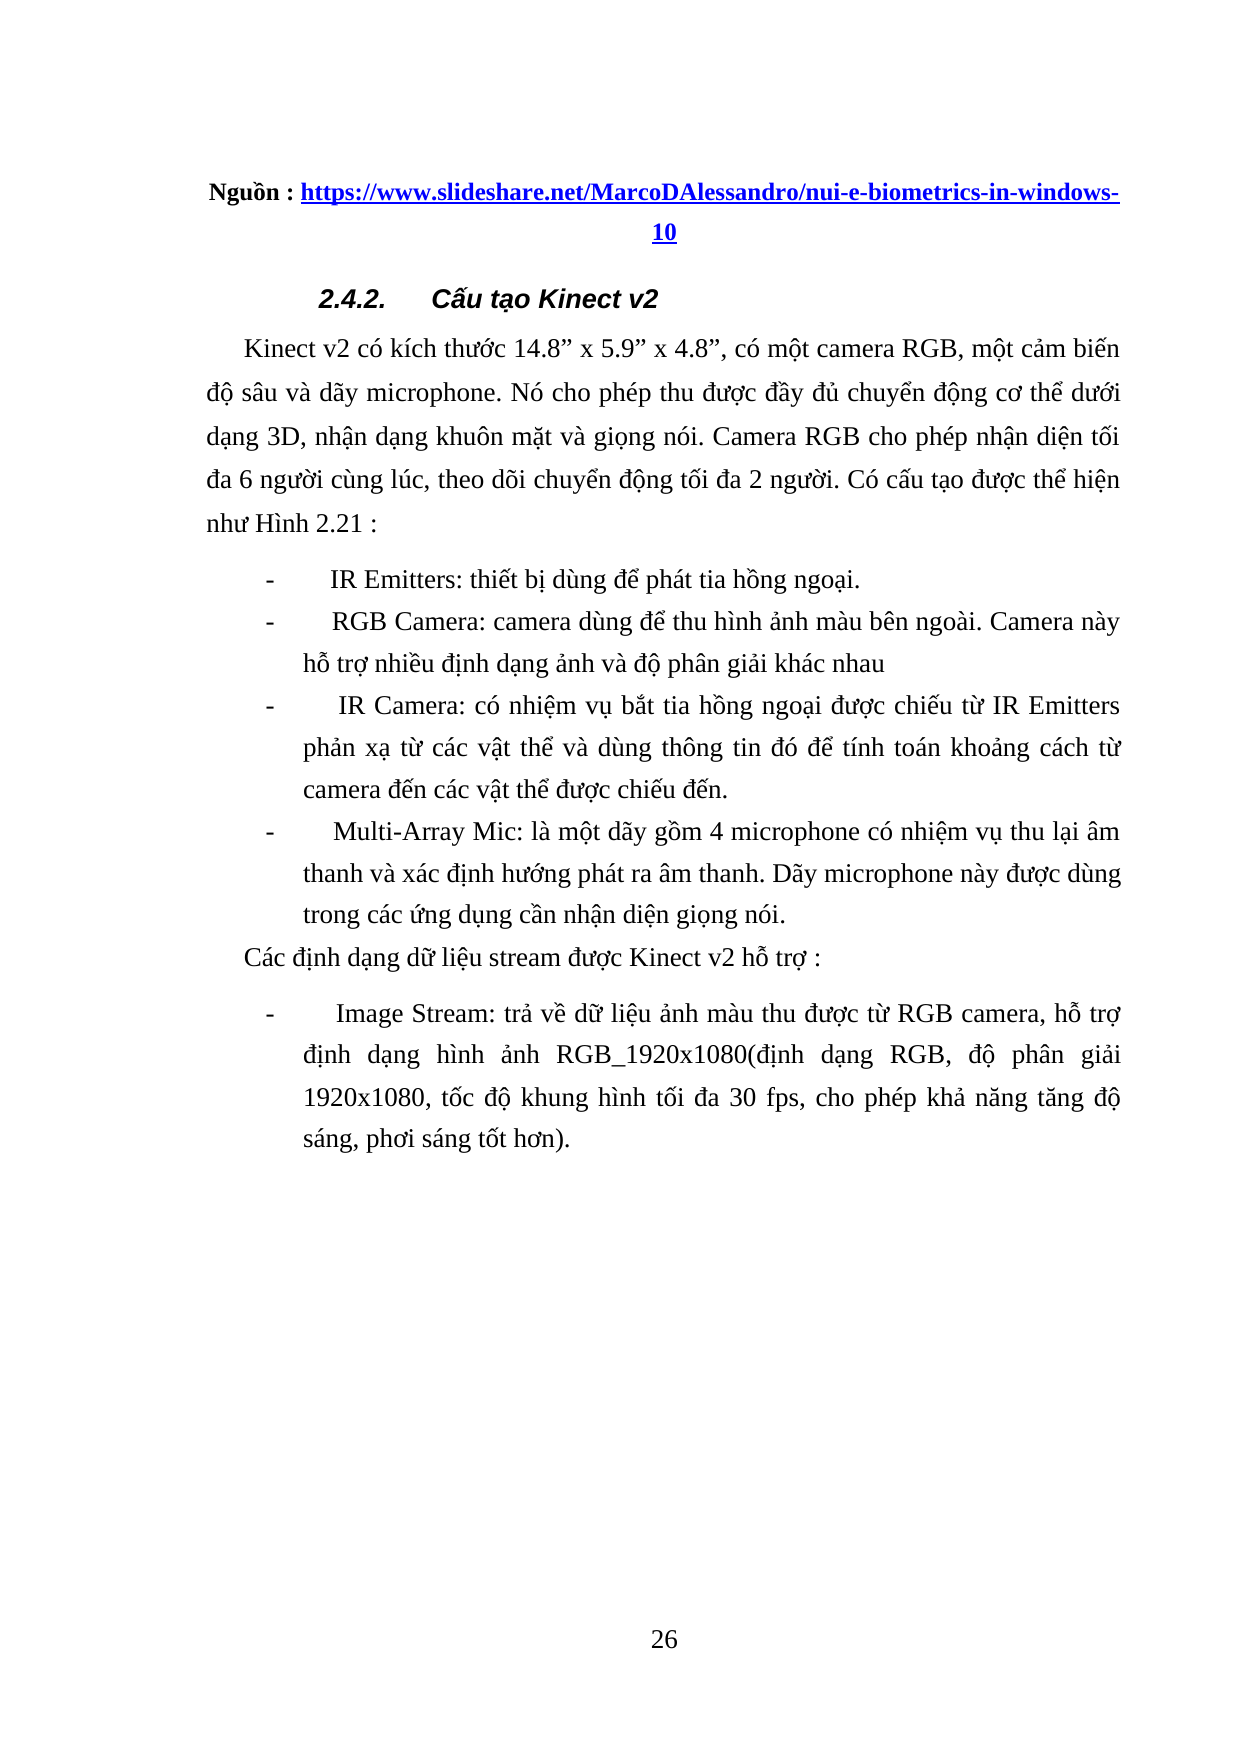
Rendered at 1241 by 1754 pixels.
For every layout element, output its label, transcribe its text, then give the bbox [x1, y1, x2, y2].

text Các định dạng dữ liệu stream được Kinect v2 hỗ trợ : [206, 941, 1122, 972]
text Nguồn : https://www.slideshare.net/MarcoDAlessandro/nui-e-biometrics-in-windows-10 [206, 177, 1122, 246]
subtitle Cấu tạo Kinect v2 [281, 283, 1122, 314]
text IR Emitters: thiết bị dùng để phát tia hồng ngoại. [265, 563, 1122, 594]
text Multi-Array Mic: là một dãy gồm 4 microphone có nhiệm vụ thu lại âm thanh và xác định hướng phát ra âm thanh. Dãy microphone này được dùng trong các ứng dụng cần nhận diện giọng nói. [265, 815, 1122, 930]
text IR Camera: có nhiệm vụ bắt tia hồng ngoại được chiếu từ IR Emitters phản xạ từ các vật thể và dùng thông tin đó để tính toán khoảng cách từ camera đến các vật thể được chiếu đến. [265, 689, 1122, 804]
text Image Stream: trả về dữ liệu ảnh màu thu được từ RGB camera, hỗ trợ định dạng hình ảnh RGB_1920x1080(định dạng RGB, độ phân giải 1920x1080, tốc độ khung hình tối đa 30 fps, cho phép khả năng tăng độ sáng, phơi sáng tốt hơn). [265, 997, 1122, 1154]
text RGB Camera: camera dùng để thu hình ảnh màu bên ngoài. Camera này hỗ trợ nhiều định dạng ảnh và độ phân giải khác nhau [265, 605, 1122, 678]
text Kinect v2 có kích thước 14.8” x 5.9” x 4.8”, có một camera RGB, một cảm biến độ sâu và dãy microphone. Nó cho phép thu được đầy đủ chuyển động cơ thể dưới dạng 3D, nhận dạng khuôn mặt và giọng nói. Camera RGB cho phép nhận diện tối đa 6 người cùng lúc, theo dõi chuyển động tối đa 2 người. Có cấu tạo được thể hiện như Hình 2-12 : [206, 333, 1122, 538]
